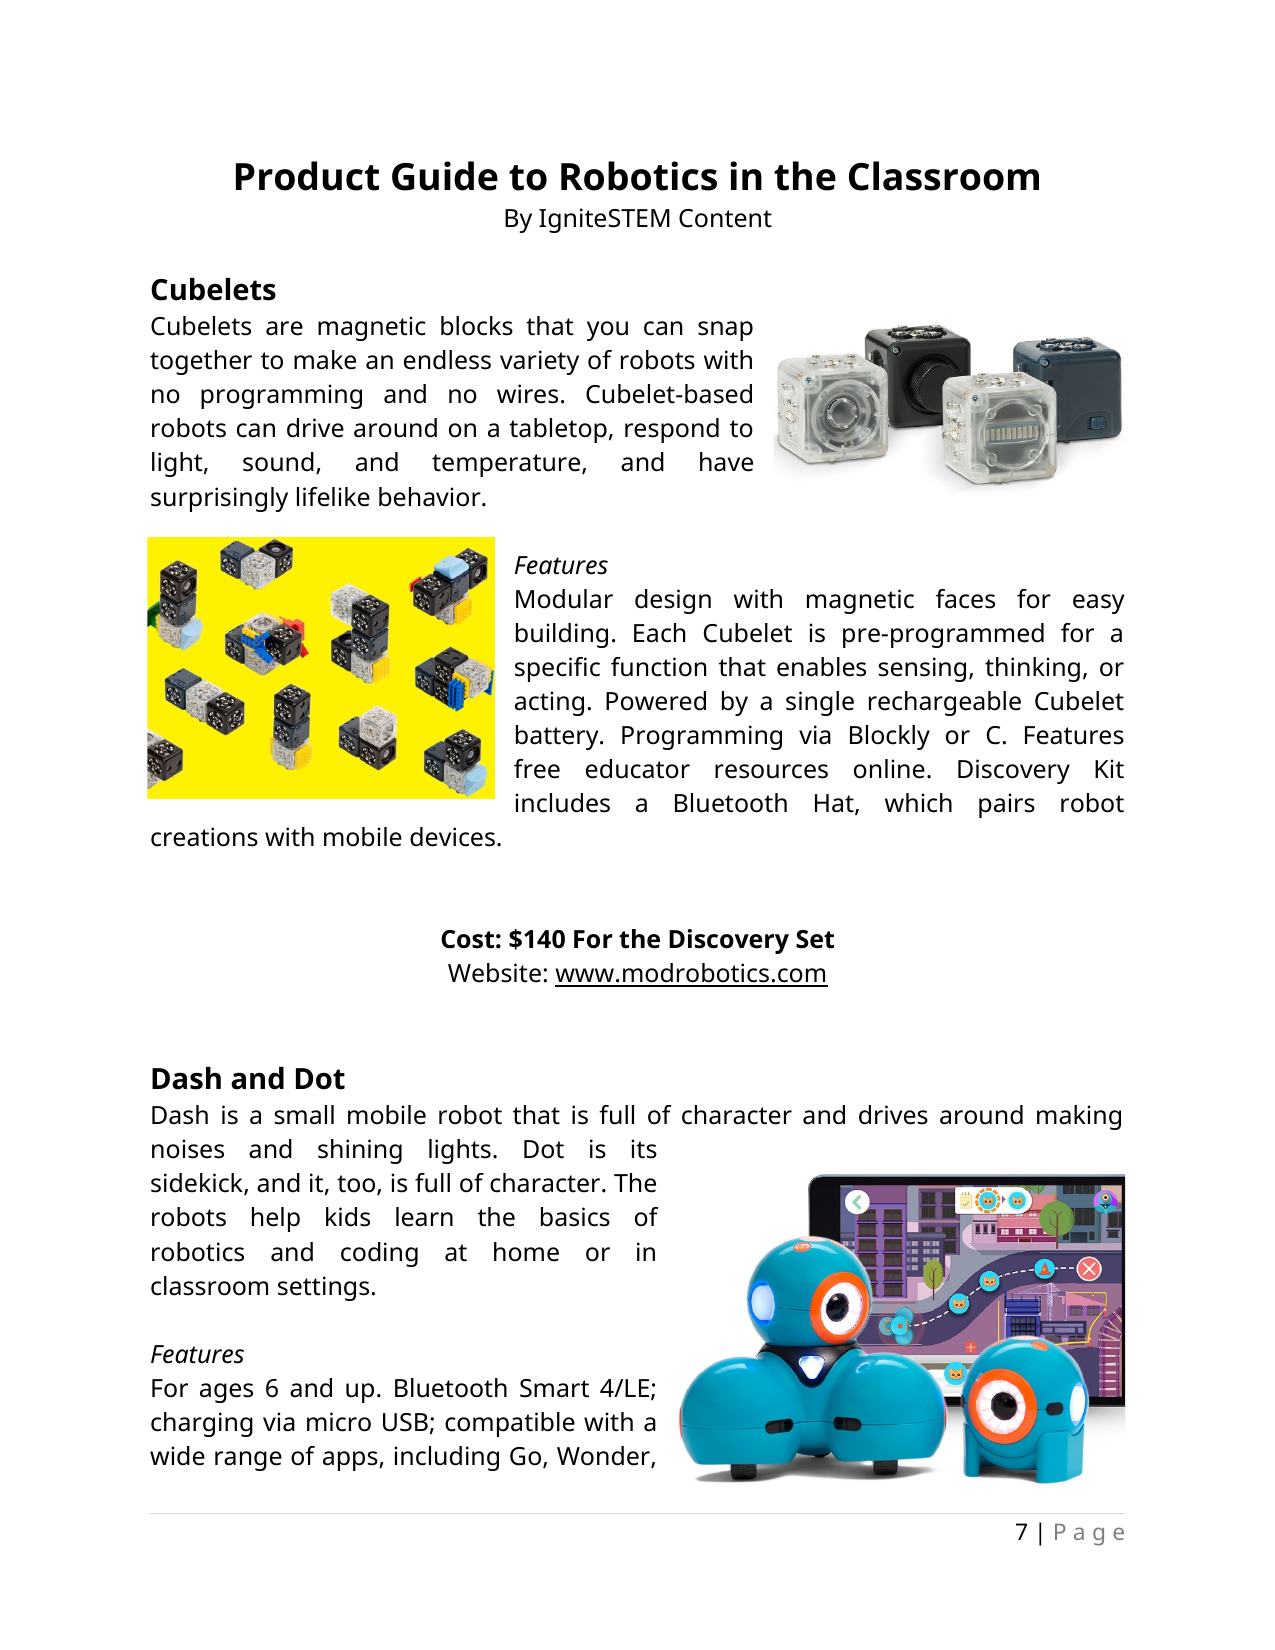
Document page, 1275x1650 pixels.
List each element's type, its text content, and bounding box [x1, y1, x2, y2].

text Features [495, 547, 1125, 581]
picture [676, 1162, 1125, 1499]
text Website: www.modrobotics.com [150, 956, 1125, 990]
picture [147, 537, 495, 799]
text Product Guide to Robotics in the Classroom [150, 150, 1125, 201]
text Features [150, 1336, 676, 1370]
text Dash is a small mobile robot that is full of character and drives around making noises and shining lights. Dot is its sidekick, and it, too, is full of character. The robots help kids learn the basics of robotics and coding at home or in classroom settings. [150, 1098, 1125, 1302]
picture [773, 270, 1125, 534]
text Cost: $140 For the Discovery Set [150, 922, 1125, 956]
text Dash and Dot [150, 1058, 1125, 1098]
text By IgniteSTEM Content [150, 201, 1125, 235]
text Cubelets [150, 269, 1125, 309]
text Cubelets are magnetic blocks that you can snap together to make an endless variety of robots with no programming and no wires. Cubelet-based robots can drive around on a tabletop, respond to light, sound, and temperature, and have surprisingly lifelike behavior. [150, 309, 773, 513]
